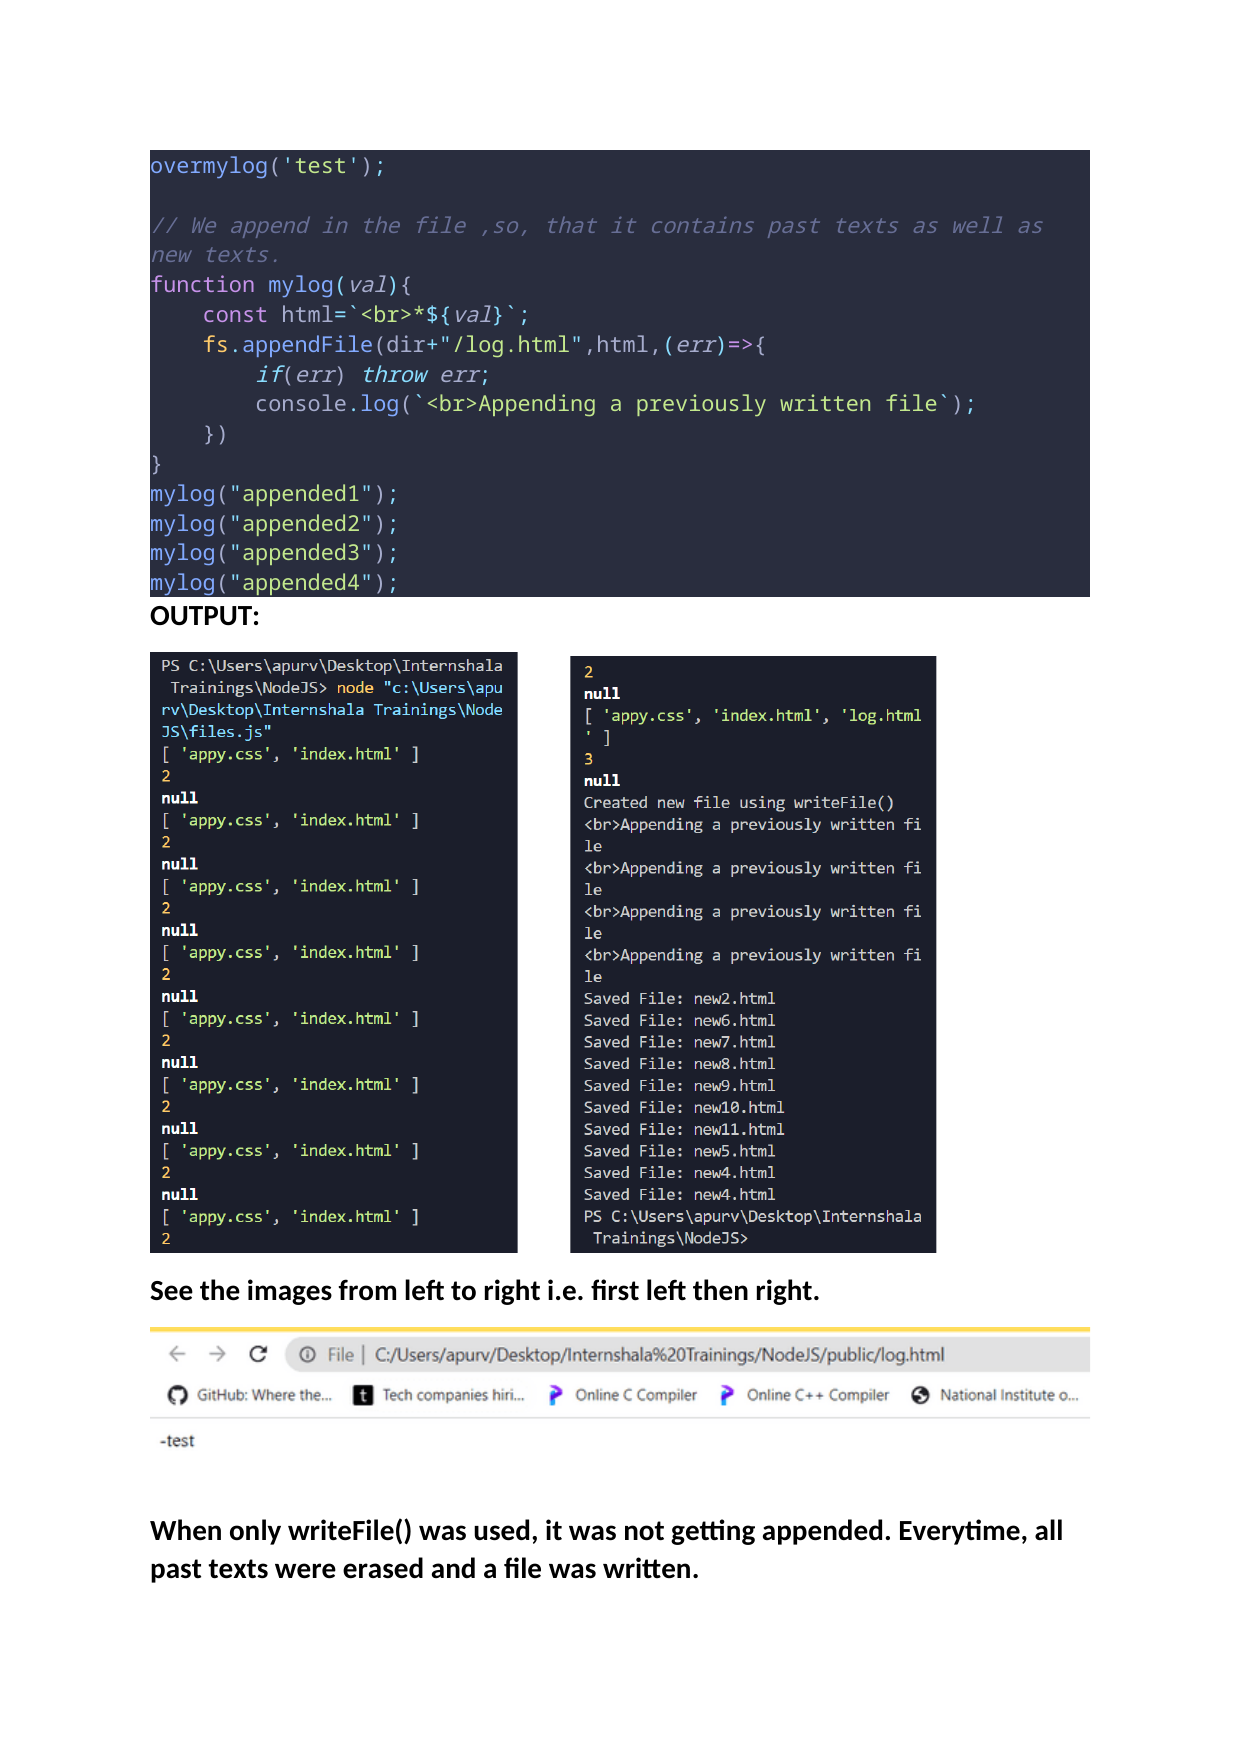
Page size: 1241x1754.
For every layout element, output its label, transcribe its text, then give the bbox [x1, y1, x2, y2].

picture [570, 656, 937, 1253]
text OUTPUT: [150, 597, 1090, 632]
text } [150, 448, 1090, 478]
text mylog("appended2"); [150, 507, 1090, 537]
text if(err) throw err; [150, 358, 1090, 388]
text overmylog('test'); [150, 150, 1090, 180]
picture [150, 652, 518, 1253]
text function mylog(val){ [150, 269, 1090, 299]
text mylog("appended4"); [150, 567, 1090, 597]
text console.log(`<br>Appending a previously written file`); [150, 388, 1090, 418]
text fs.appendFile(dir+"/log.html",html,(err)=>{ [150, 329, 1090, 358]
text // We append in the file ,so, that it contains past texts as well as new texts. [150, 209, 1090, 269]
text mylog("appended1"); [150, 478, 1090, 507]
text const html=`<br>*${val}`; [150, 299, 1090, 329]
text mylog("appended3"); [150, 537, 1090, 567]
text See the images from left to right i.e. first left then right. [150, 1272, 1090, 1308]
picture [150, 1327, 1091, 1493]
text When only writeFile() was used, it was not getting appended. Everytime, all past texts were erased and a file was written. [150, 1512, 1090, 1586]
text }) [150, 418, 1090, 448]
